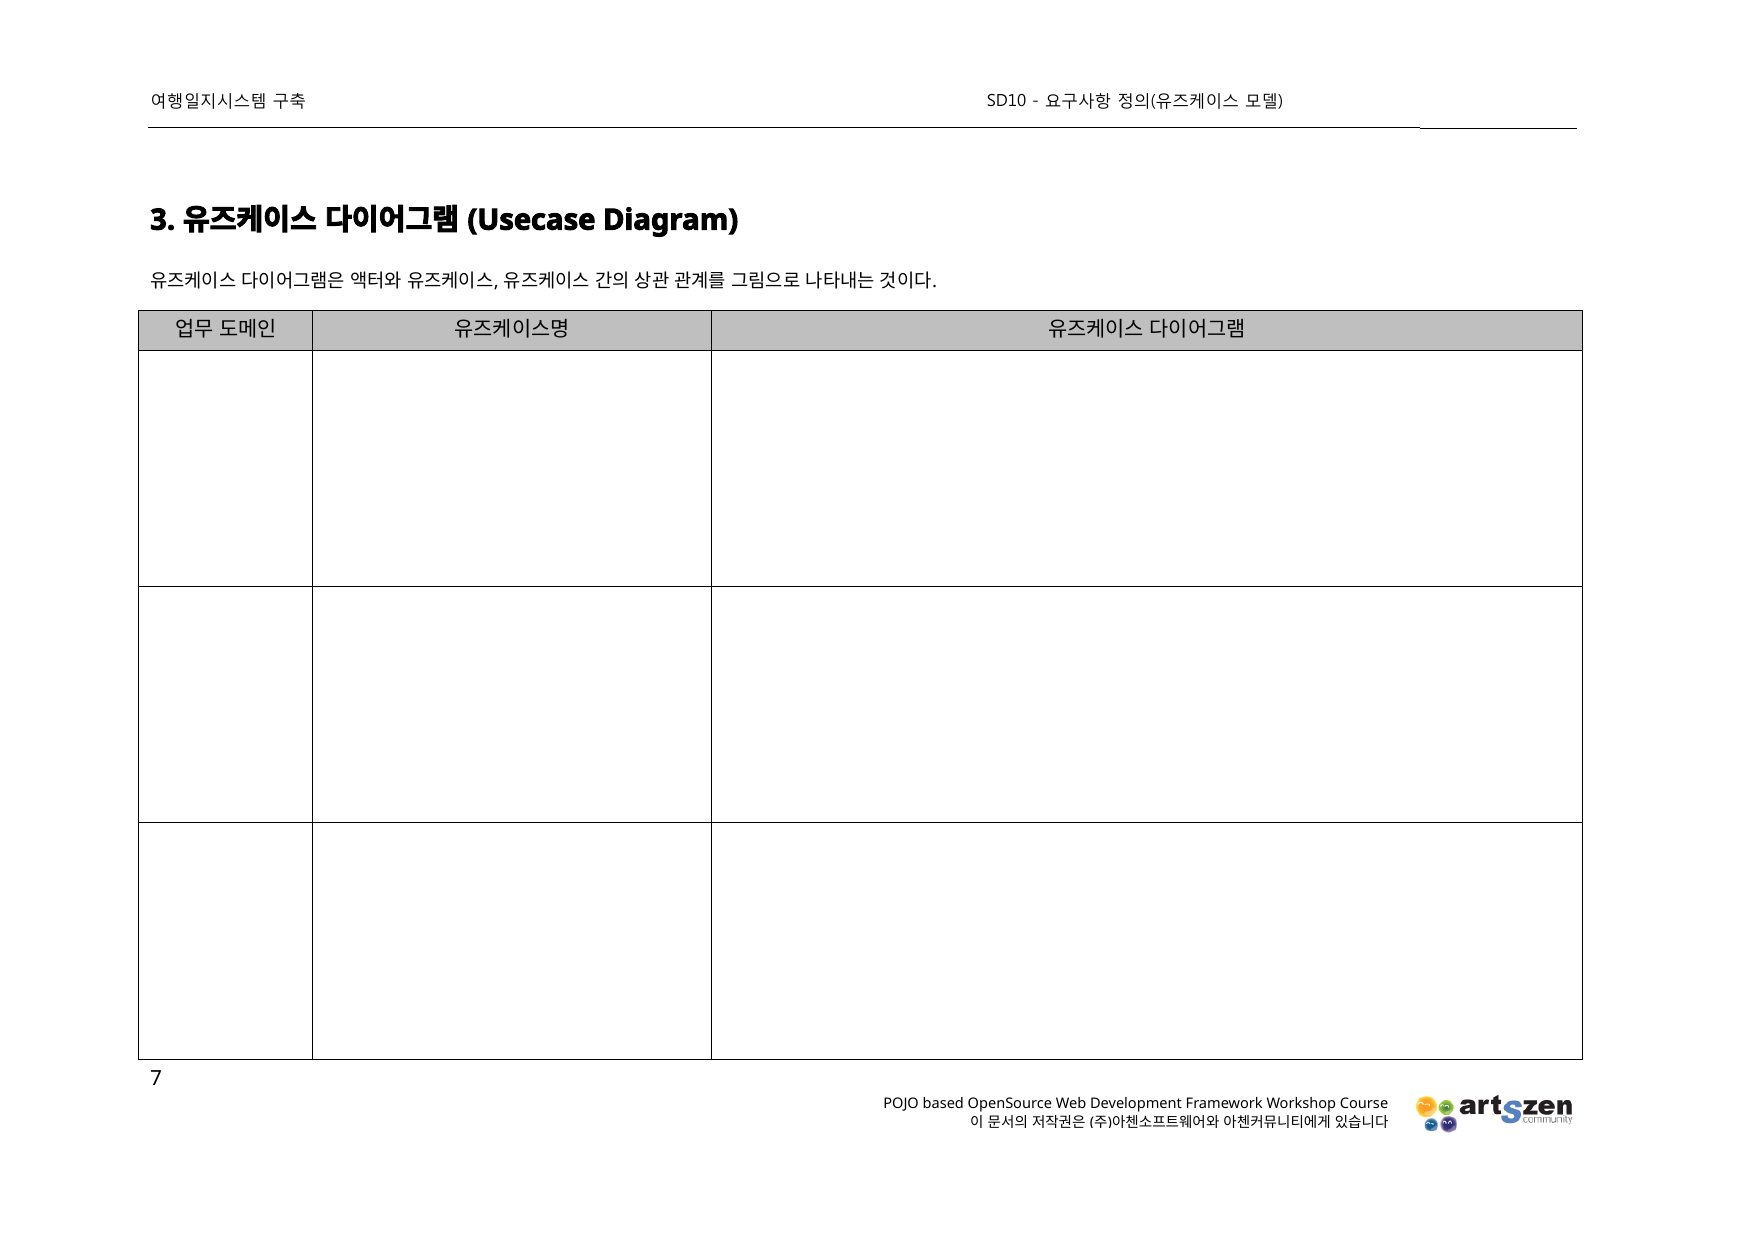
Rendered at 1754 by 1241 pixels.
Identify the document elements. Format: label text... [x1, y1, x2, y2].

table_cell [313, 587, 711, 822]
picture [1412, 1091, 1577, 1137]
text 유즈케이스 다이어그램은 액터와 유즈케이스, 유즈케이스 간의 상관 관계를 그림으로 나타내는 것이다. [150, 273, 1577, 292]
table_cell [712, 823, 1582, 1058]
table_cell [313, 823, 711, 1058]
table_cell [139, 587, 312, 822]
table_cell [712, 587, 1582, 822]
table_cell [139, 351, 312, 586]
table_cell [313, 351, 711, 586]
text 3. 유즈케이스 다이어그램 (Usecase Diagram) [150, 206, 1577, 235]
table_header 업무 도메인 [139, 311, 312, 350]
table_header 유즈케이스명 [313, 311, 711, 350]
table_cell [712, 351, 1582, 586]
table_header 유즈케이스 다이어그램 [712, 311, 1582, 350]
table_cell [139, 823, 312, 1058]
